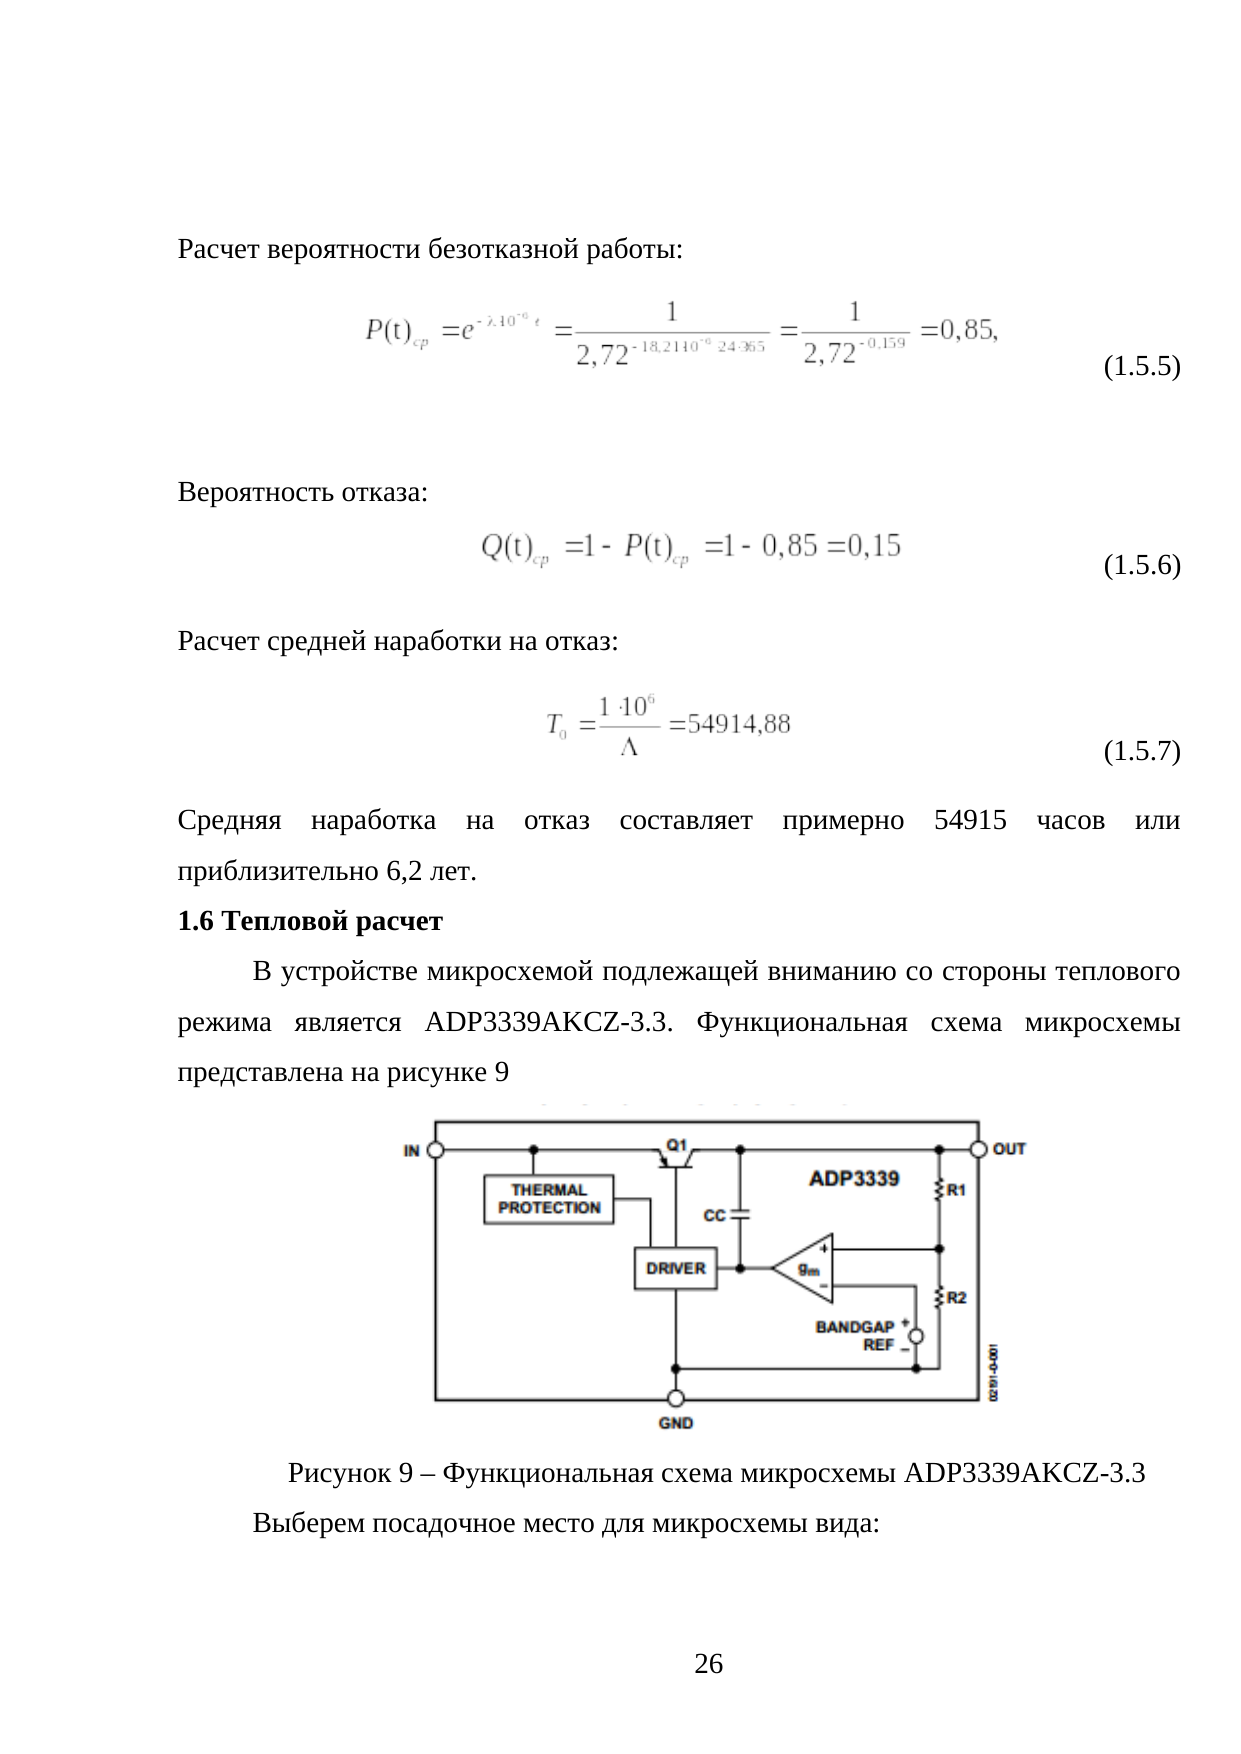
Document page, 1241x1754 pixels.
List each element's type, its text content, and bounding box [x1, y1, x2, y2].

text В устройстве микросхемой подлежащей вниманию со стороны теплового режима является ADP3339AKCZ-3.3. Функциональная схема микросхемы представлена на рисунке 9 [177, 953, 1181, 1088]
text Рисунок 9 – Функциональная схема микросхемы ADP3339AKCZ-3.3 [177, 1455, 1181, 1489]
picture [390, 1104, 1043, 1439]
text Средняя наработка на отказ составляет примерно 54915 часов или приблизительно 6,2 лет. [177, 802, 1181, 886]
text Расчет вероятности безотказной работы: [177, 231, 1181, 265]
text (1.5.6) [177, 524, 1181, 581]
text Выберем посадочное место для микросхемы вида: [177, 1505, 1181, 1539]
text (1.5.5) [177, 294, 1181, 382]
text Расчет средней наработки на отказ: [177, 623, 1181, 656]
text 1.6 Тепловой расчет [177, 903, 1181, 937]
text (1.5.7) [177, 685, 1181, 767]
text Вероятность отказа: [177, 474, 1181, 507]
